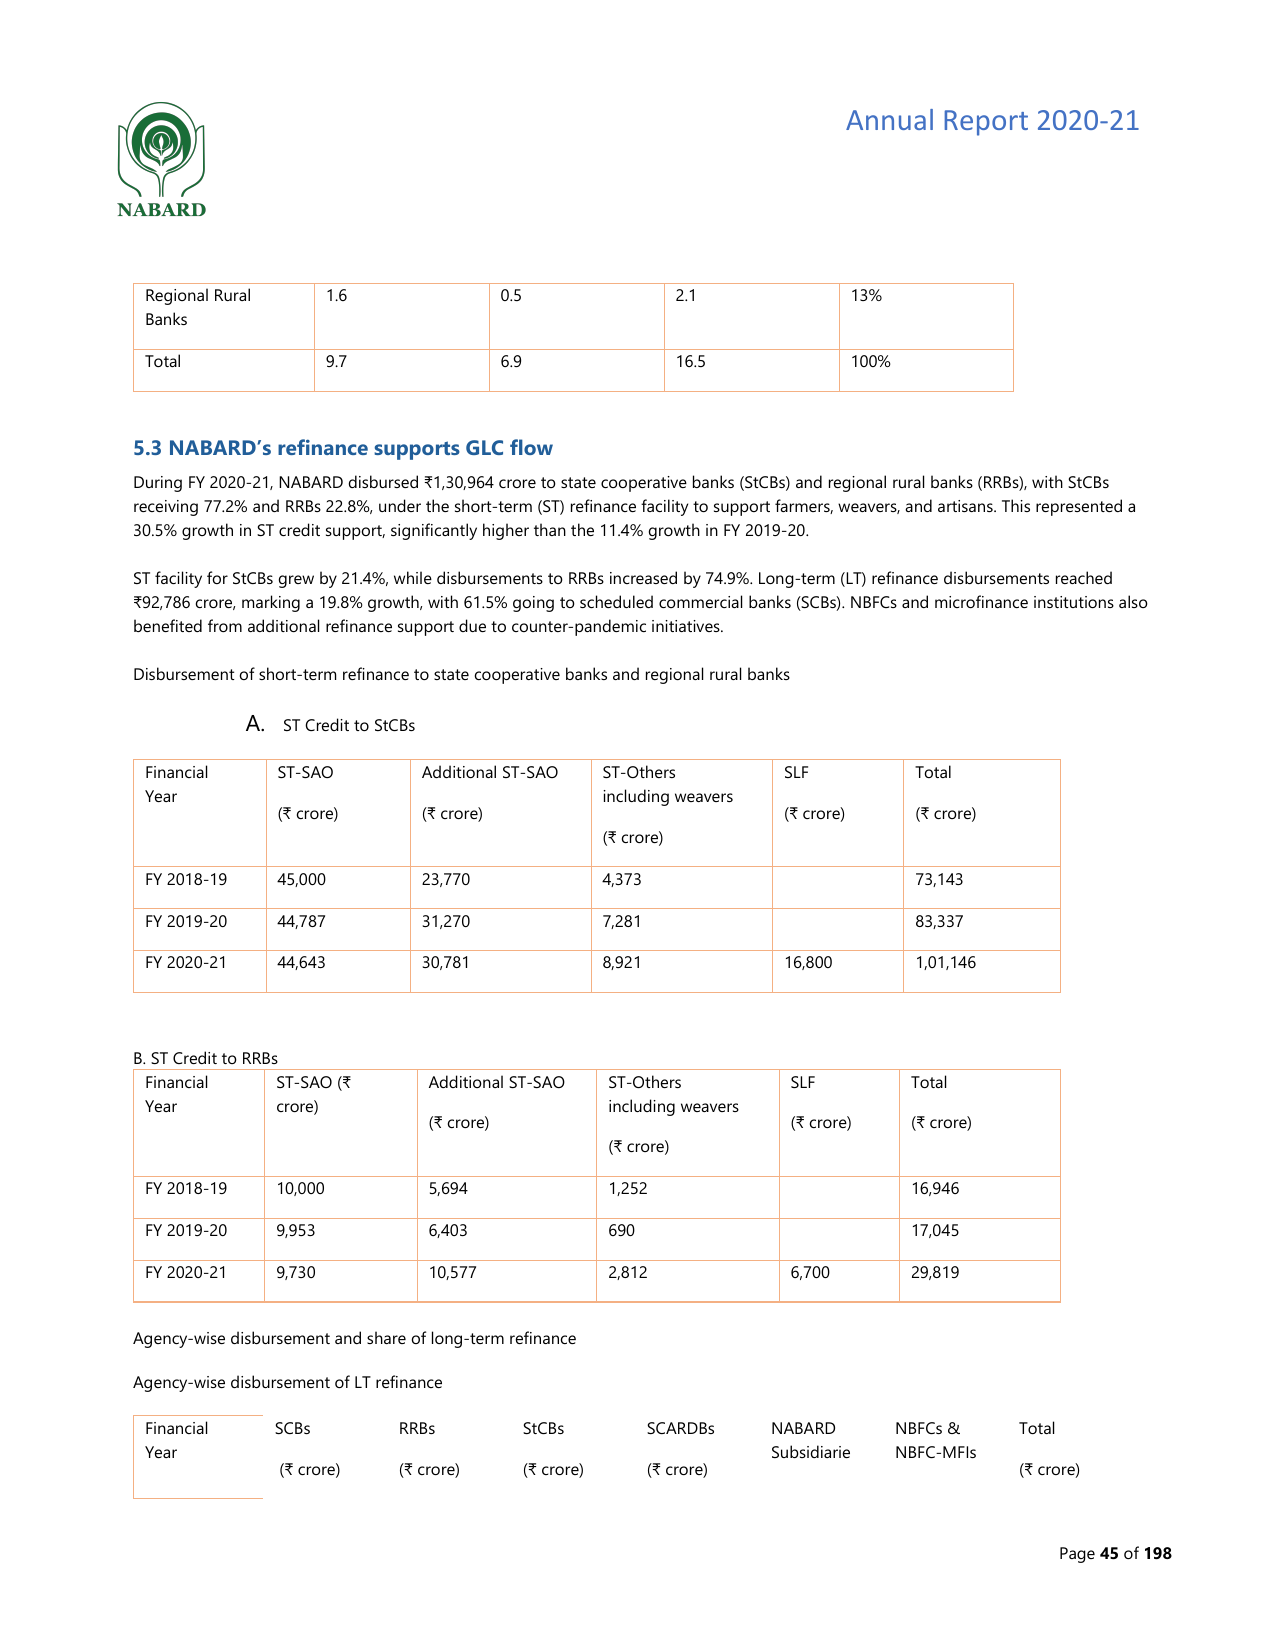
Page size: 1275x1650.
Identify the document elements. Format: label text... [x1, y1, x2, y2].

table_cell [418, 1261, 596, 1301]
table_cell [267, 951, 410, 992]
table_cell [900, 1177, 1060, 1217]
picture [114, 100, 209, 218]
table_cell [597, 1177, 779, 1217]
text Agency-wise disbursement and share of long-term refinance [133, 1326, 1157, 1349]
text Disbursement of short-term refinance to state cooperative banks and regional rural banks [133, 662, 1157, 684]
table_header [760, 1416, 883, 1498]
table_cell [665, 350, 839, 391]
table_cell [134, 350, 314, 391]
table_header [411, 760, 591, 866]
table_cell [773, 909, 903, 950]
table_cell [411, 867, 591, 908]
subtitle 5.3 NABARD’s refinance supports GLC flow [133, 432, 1157, 460]
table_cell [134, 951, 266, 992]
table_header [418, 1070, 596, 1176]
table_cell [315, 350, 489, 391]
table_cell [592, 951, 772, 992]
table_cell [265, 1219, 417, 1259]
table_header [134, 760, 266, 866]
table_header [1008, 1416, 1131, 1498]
text B. ST Credit to RRBs [133, 1047, 1157, 1069]
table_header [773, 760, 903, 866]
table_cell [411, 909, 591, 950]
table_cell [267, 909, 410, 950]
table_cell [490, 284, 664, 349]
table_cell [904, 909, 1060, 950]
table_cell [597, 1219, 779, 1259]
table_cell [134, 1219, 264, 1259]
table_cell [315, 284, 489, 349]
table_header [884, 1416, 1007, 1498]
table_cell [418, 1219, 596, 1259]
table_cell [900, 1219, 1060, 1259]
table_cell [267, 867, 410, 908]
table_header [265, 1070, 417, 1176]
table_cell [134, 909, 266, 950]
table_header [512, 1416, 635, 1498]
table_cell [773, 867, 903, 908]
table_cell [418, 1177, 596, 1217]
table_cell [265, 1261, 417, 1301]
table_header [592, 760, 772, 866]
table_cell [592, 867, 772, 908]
text ST facility for StCBs grew by 21.4%, while disbursements to RRBs increased by 74.9%. Long-term (LT) refinance disbursements reached ₹92,786 crore, marking a 19.8% growth, with 61.5% going to scheduled commercial banks (SCBs). NBFCs and microfinance institutions also benefited from additional refinance support due to counter-pandemic initiatives. [133, 566, 1157, 637]
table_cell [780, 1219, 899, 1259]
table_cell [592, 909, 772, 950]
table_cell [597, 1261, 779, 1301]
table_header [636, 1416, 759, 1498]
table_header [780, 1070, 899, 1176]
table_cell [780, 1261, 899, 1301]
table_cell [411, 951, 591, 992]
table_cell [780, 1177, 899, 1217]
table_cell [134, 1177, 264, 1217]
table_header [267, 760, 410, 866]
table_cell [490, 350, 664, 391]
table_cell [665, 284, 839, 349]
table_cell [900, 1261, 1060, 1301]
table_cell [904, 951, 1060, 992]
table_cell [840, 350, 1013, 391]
list ST Credit to StCBs [245, 707, 1157, 737]
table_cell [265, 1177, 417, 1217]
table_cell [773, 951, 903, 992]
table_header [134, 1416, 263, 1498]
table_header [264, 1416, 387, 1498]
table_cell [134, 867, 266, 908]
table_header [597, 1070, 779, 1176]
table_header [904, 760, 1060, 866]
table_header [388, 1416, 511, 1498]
text During FY 2020-21, NABARD disbursed ₹1,30,964 crore to state cooperative banks (StCBs) and regional rural banks (RRBs), with StCBs receiving 77.2% and RRBs 22.8%, under the short-term (ST) refinance facility to support farmers, weavers, and artisans. This represented a 30.5% growth in ST credit support, significantly higher than the 11.4% growth in FY 2019-20. [133, 471, 1157, 541]
text Agency-wise disbursement of LT refinance [133, 1371, 1157, 1393]
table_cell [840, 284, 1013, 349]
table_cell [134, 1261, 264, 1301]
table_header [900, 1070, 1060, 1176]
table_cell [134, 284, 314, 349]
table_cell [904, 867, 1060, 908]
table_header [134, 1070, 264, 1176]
